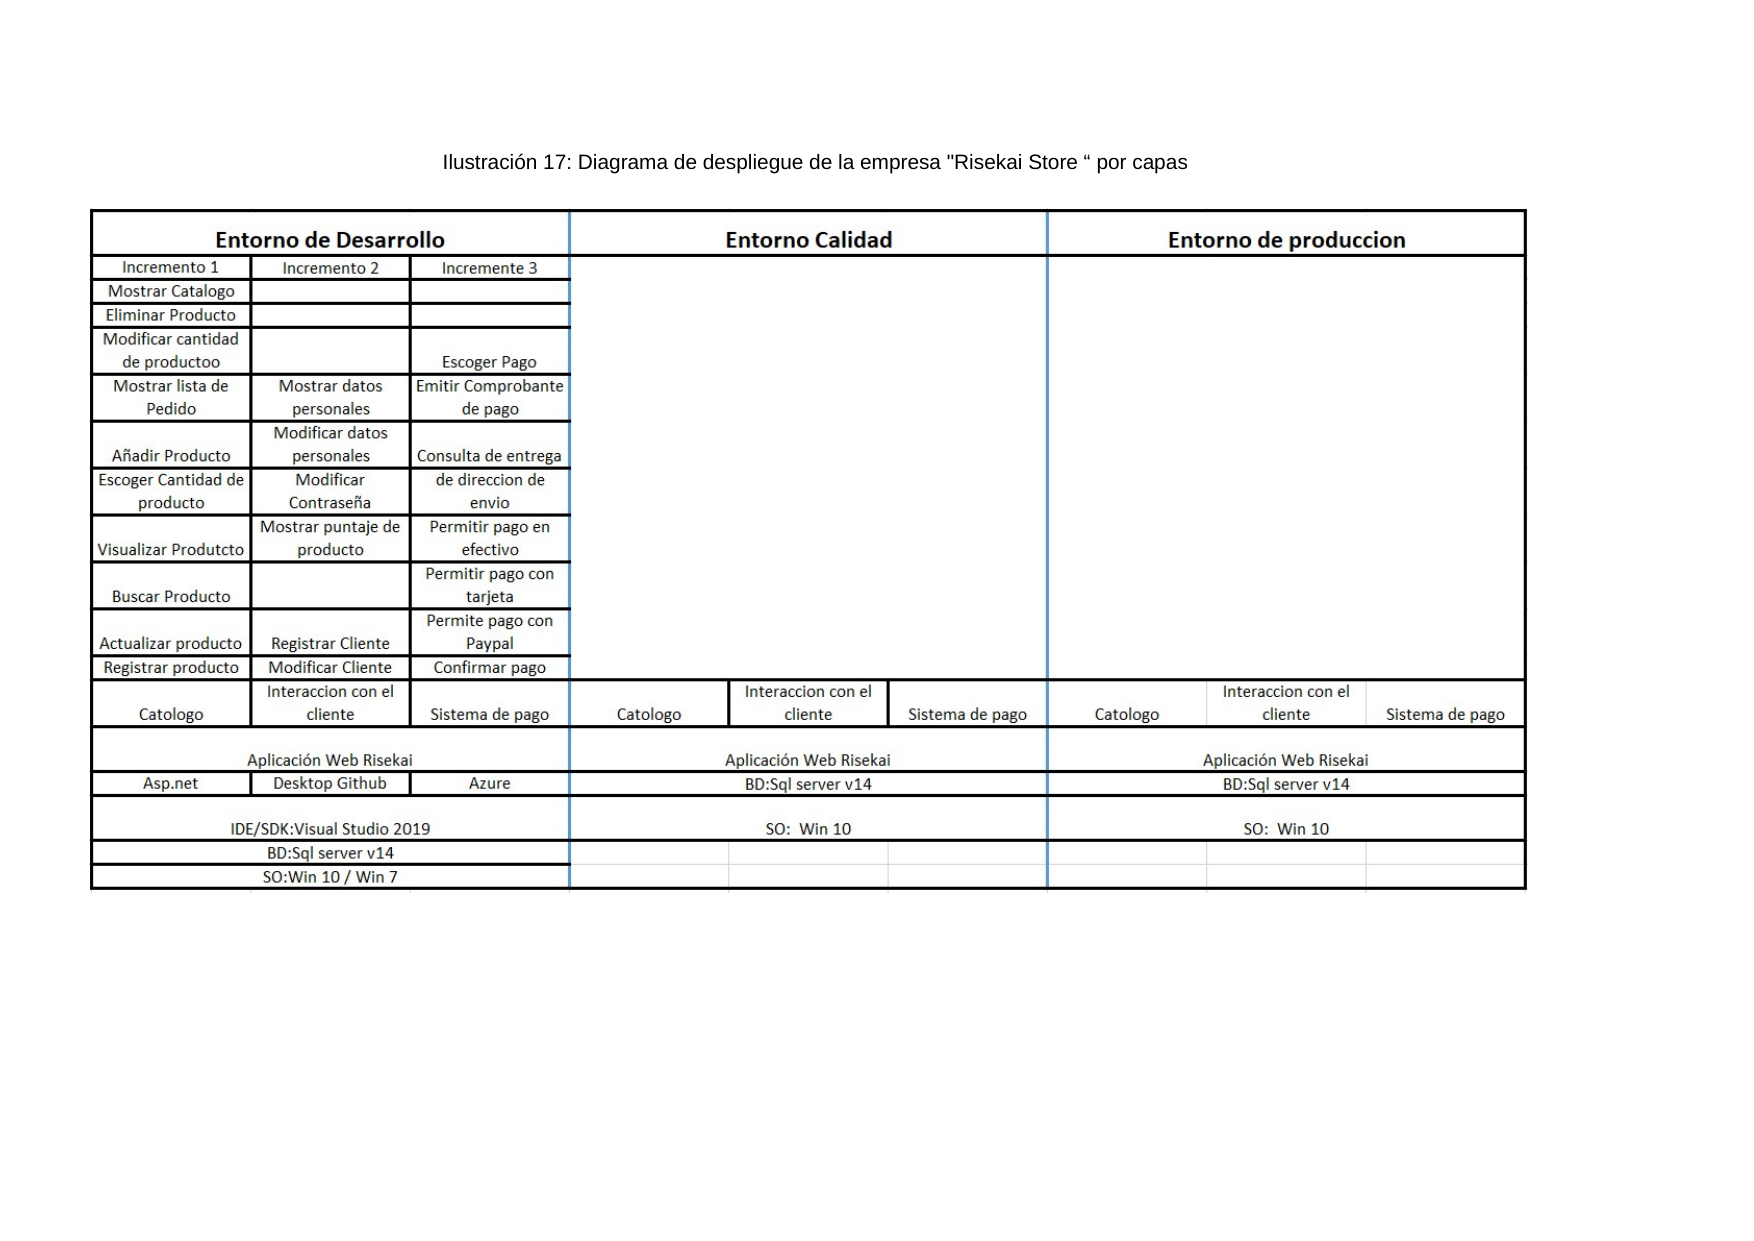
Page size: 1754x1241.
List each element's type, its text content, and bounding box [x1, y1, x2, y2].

picture [89, 208, 1529, 893]
text Ilustración 17: Diagrama de despliegue de la empresa "Risekai Store “ por capas [442, 150, 1660, 174]
